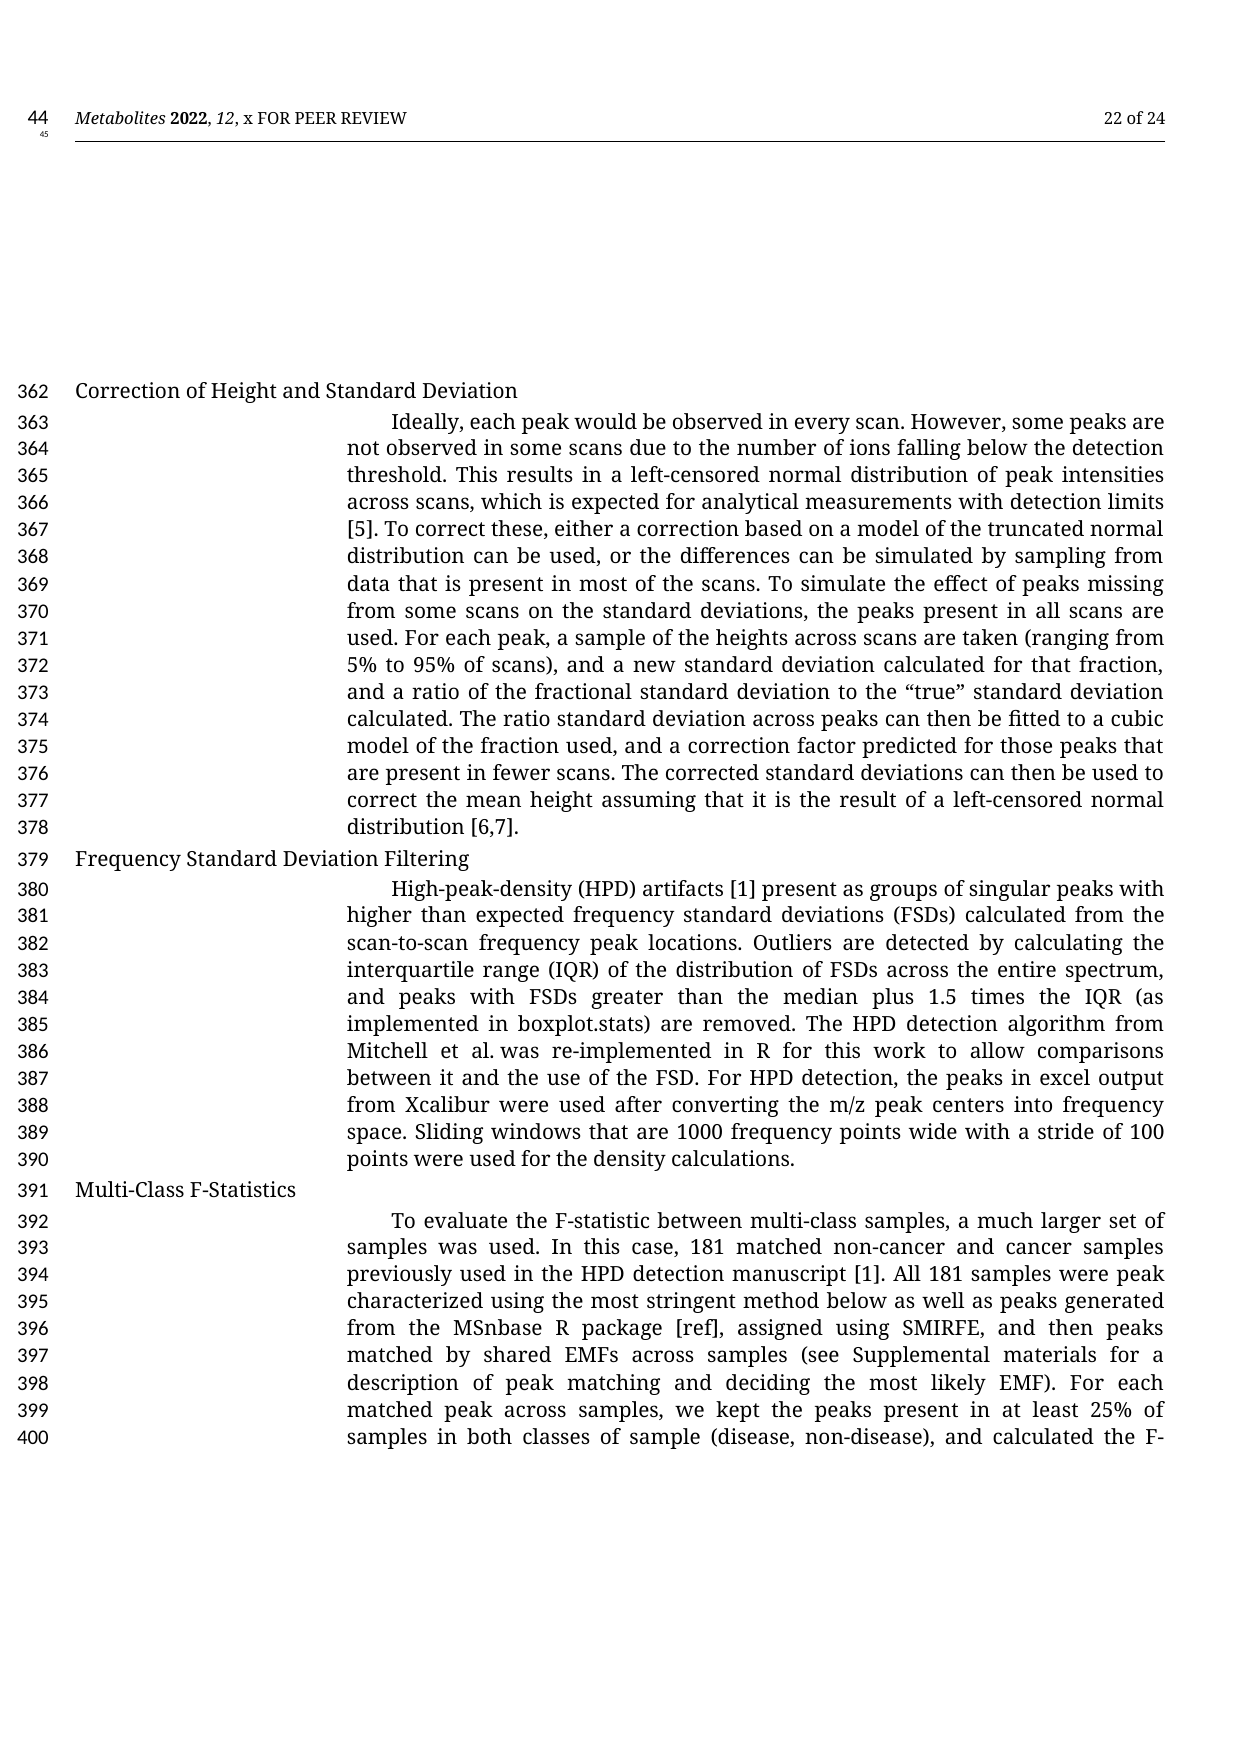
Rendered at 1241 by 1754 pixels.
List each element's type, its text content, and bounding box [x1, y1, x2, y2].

text Ideally, each peak would be observed in every scan. However, some peaks are not observed in some scans due to the number of ions falling below the detection threshold. This results in a left-censored normal distribution of peak intensities across scans, which is expected for analytical measurements with detection limits [5]. To correct these, either a correction based on a model of the truncated normal distribution can be used, or the differences can be simulated by sampling from data that is present in most of the scans. To simulate the effect of peaks missing from some scans on the standard deviations, the peaks present in all scans are used. For each peak, a sample of the heights across scans are taken (ranging from 5% to 95% of scans), and a new standard deviation calculated for that fraction, and a ratio of the fractional standard deviation to the “true” standard deviation calculated. The ratio standard deviation across peaks can then be fitted to a cubic model of the fraction used, and a correction factor predicted for those peaks that are present in fewer scans. The corrected standard deviations can then be used to correct the mean height assuming that it is the result of a left-censored normal distribution [6,7]. [347, 408, 1165, 841]
text High-peak-density (HPD) artifacts [1] present as groups of singular peaks with higher than expected frequency standard deviations (FSDs) calculated from the scan-to-scan frequency peak locations. Outliers are detected by calculating the interquartile range (IQR) of the distribution of FSDs across the entire spectrum, and peaks with FSDs greater than the median plus 1.5 times the IQR (as implemented in boxplot.stats) are removed. The HPD detection algorithm from Mitchell et al. was re-implemented in R for this work to allow comparisons between it and the use of the FSD. For HPD detection, the peaks in excel output from Xcalibur were used after converting the m/z peak centers into frequency space. Sliding windows that are 1000 frequency points wide with a stride of 100 points were used for the density calculations. [347, 875, 1165, 1173]
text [347, 1207, 1165, 1450]
